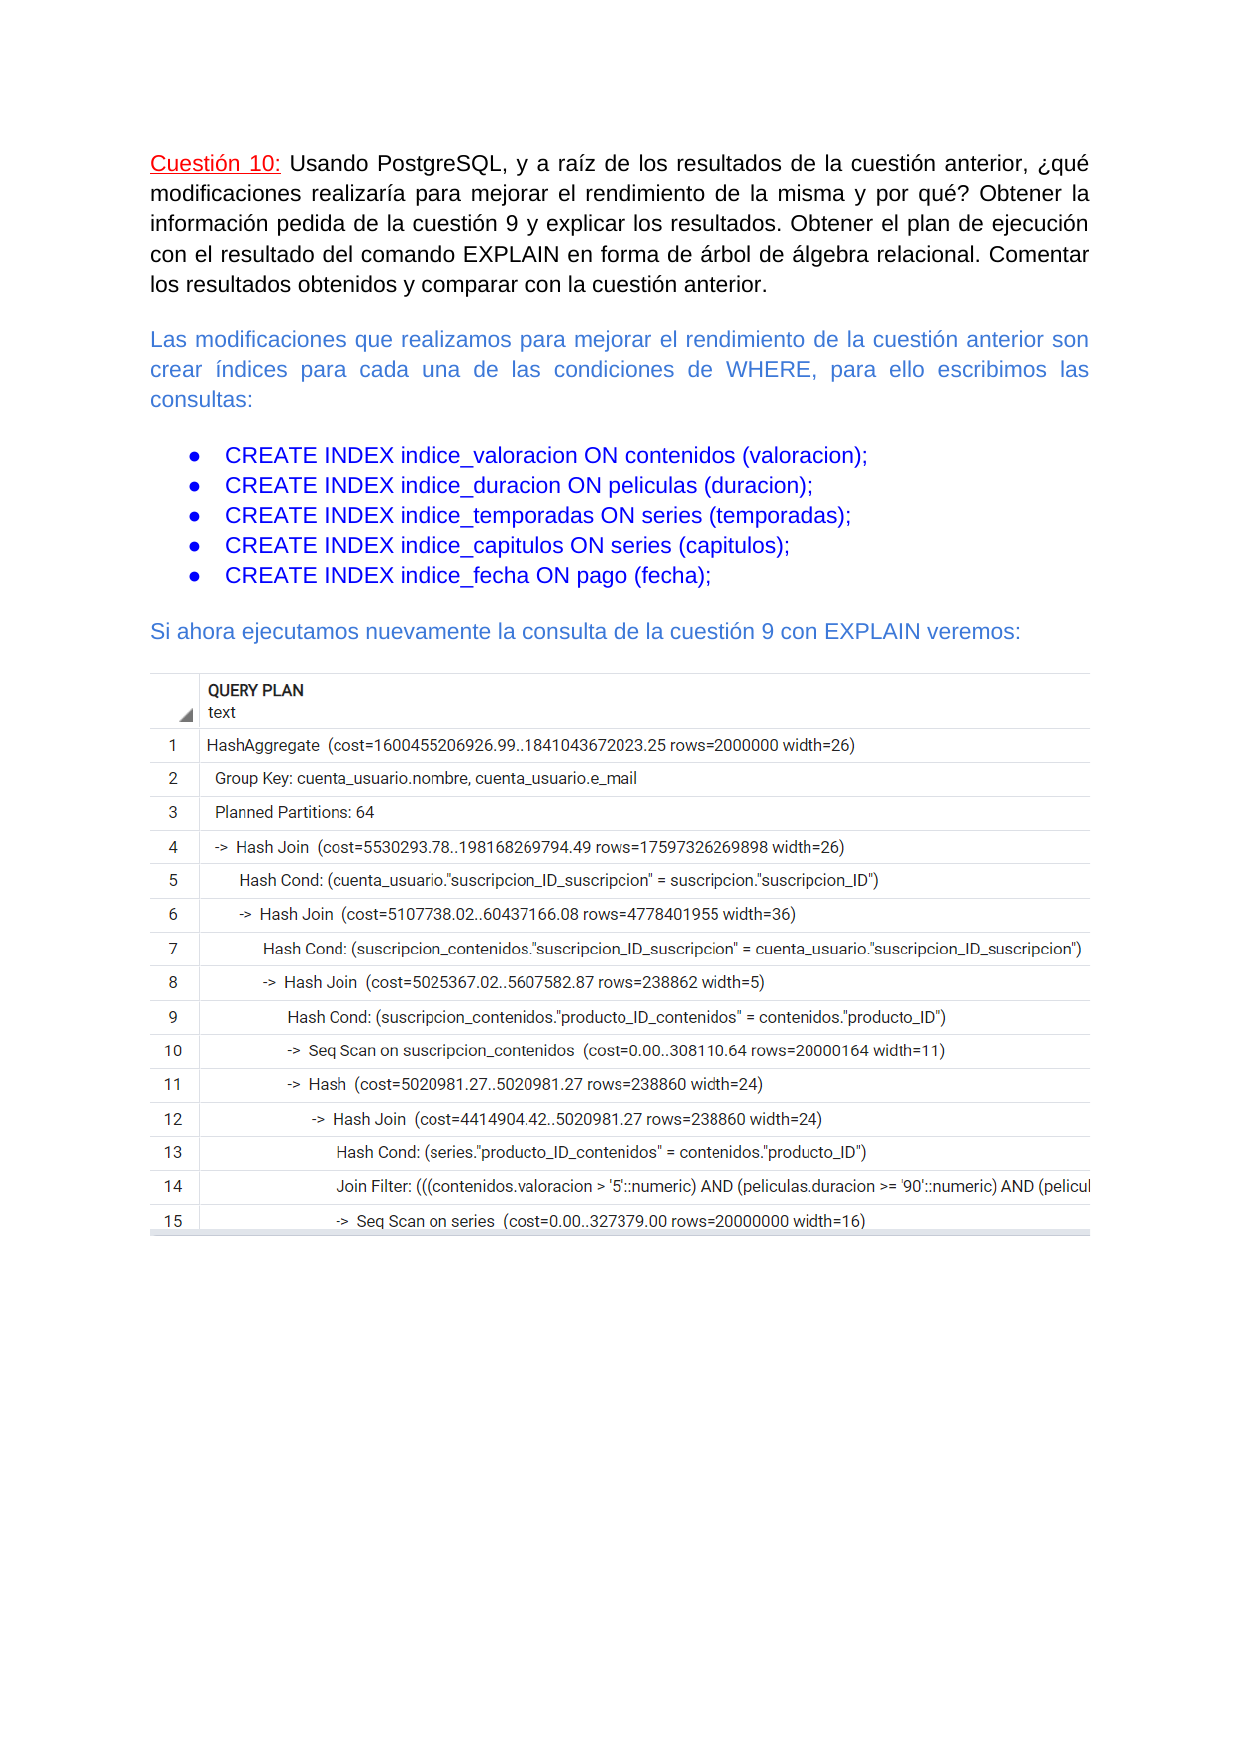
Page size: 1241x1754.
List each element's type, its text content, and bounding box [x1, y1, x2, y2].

picture [150, 672, 1091, 1236]
list CREATE INDEX indice_duracion ON peliculas (duracion); [187, 472, 1090, 498]
list CREATE INDEX indice_capitulos ON series (capitulos); [187, 532, 1090, 559]
text Las modificaciones que realizamos para mejorar el rendimiento de la cuestión anterior son crear índices para cada una de las condiciones de WHERE, para ello escribimos las consultas: [150, 326, 1090, 413]
list CREATE INDEX indice_valoracion ON contenidos (valoracion); [187, 442, 1090, 468]
text Si ahora ejecutamos nuevamente la consulta de la cuestión 9 con EXPLAIN veremos: [150, 618, 1090, 644]
list CREATE INDEX indice_temporadas ON series (temporadas); [187, 502, 1090, 528]
text Cuestión 10: Usando PostgreSQL, y a raíz de los resultados de la cuestión anterior, ¿qué modificaciones realizaría para mejorar el rendimiento de la misma y por qué? Obtener la información pedida de la cuestión 9 y explicar los resultados. Obtener el plan de ejecución con el resultado del comando EXPLAIN en forma de árbol de álgebra relacional. Comentar los resultados obtenidos y comparar con la cuestión anterior. [150, 150, 1090, 297]
list CREATE INDEX indice_fecha ON pago (fecha); [187, 562, 1090, 589]
